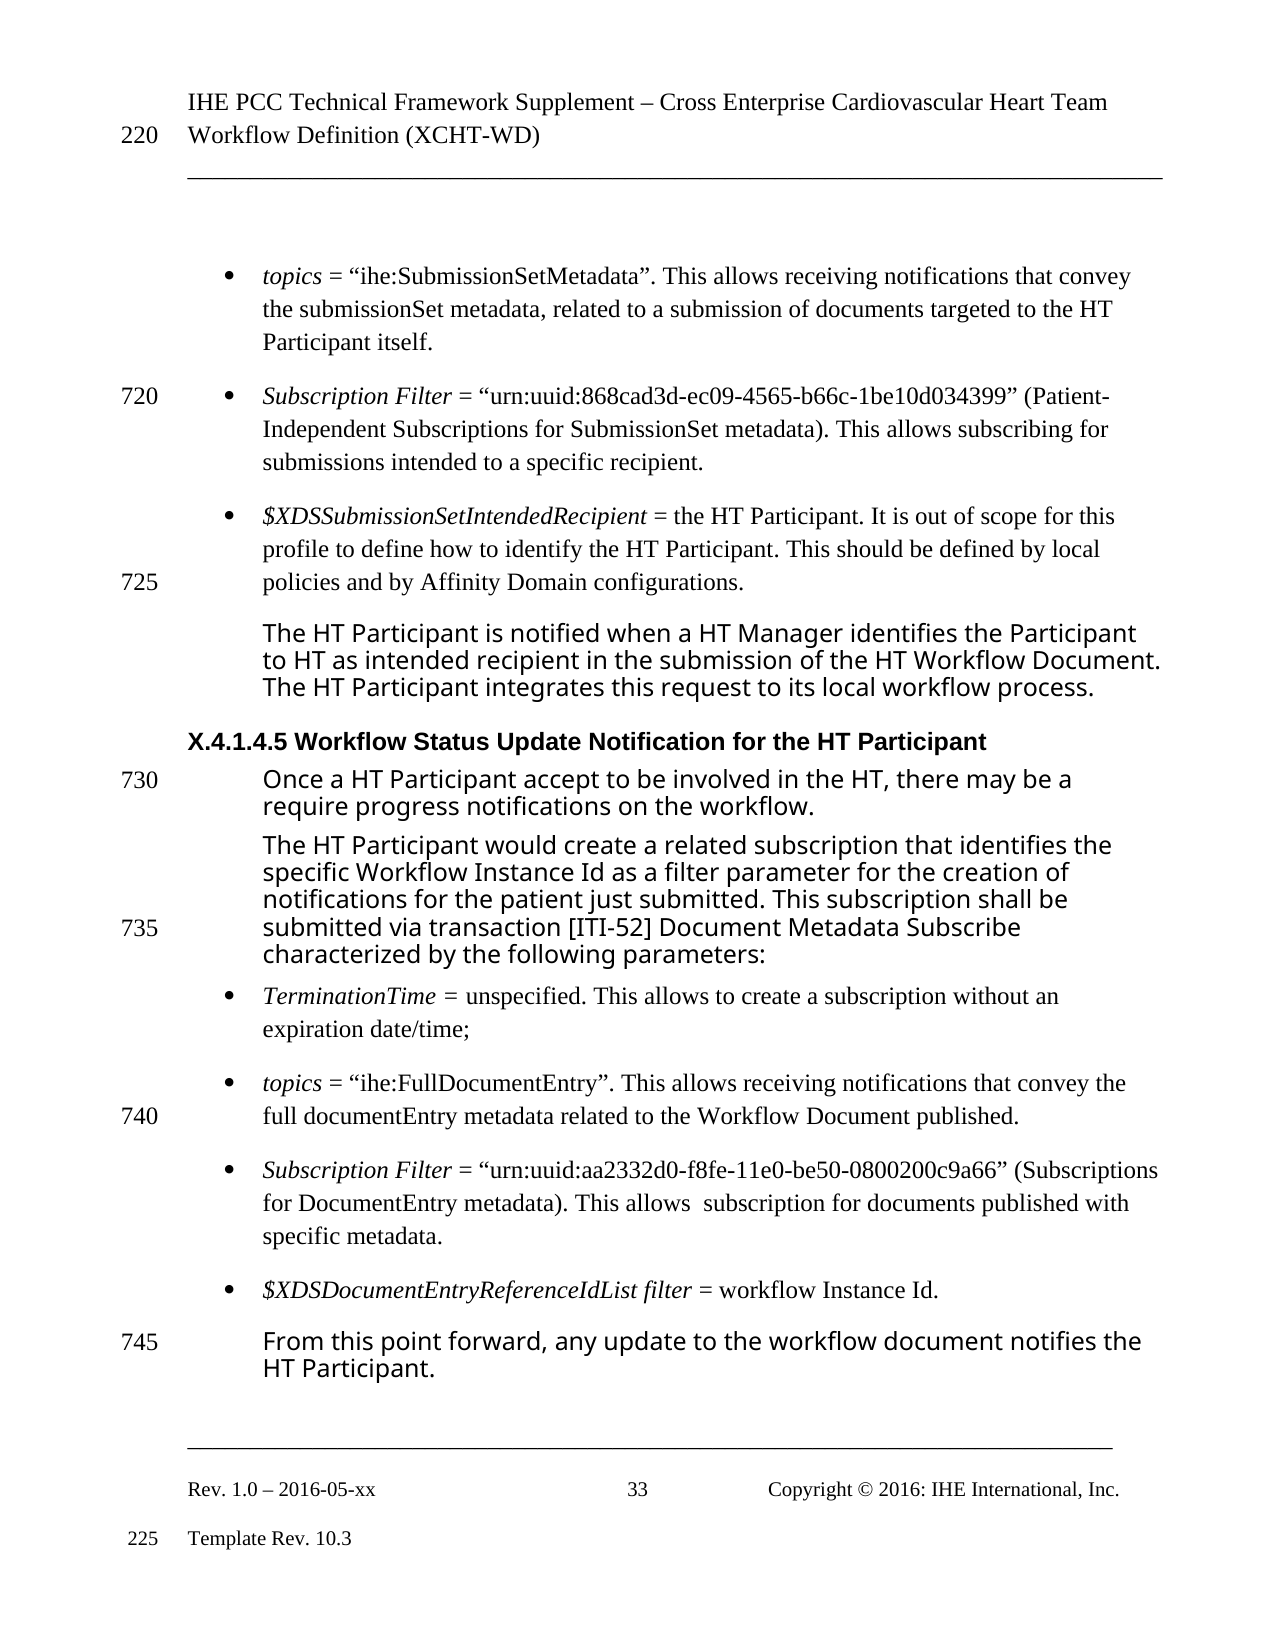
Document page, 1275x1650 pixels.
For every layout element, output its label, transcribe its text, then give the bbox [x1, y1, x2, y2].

list $XDSSubmissionSetIntendedRecipient = the HT Participant. It is out of scope for this profile to define how to identify the HT Participant. This should be defined by local policies and by Affinity Domain configurations. [225, 501, 1162, 596]
list topics = “ihe:FullDocumentEntry”. This allows receiving notifications that convey the full documentEntry metadata related to the Workflow Document published. [225, 1068, 1162, 1130]
text From this point forward, any update to the workflow document notifies the HT Participant. [262, 1328, 1162, 1383]
text Once a HT Participant accept to be involved in the HT, there may be a require progress notifications on the workflow. [262, 766, 1162, 821]
list $XDSDocumentEntryReferenceIdList filter = workflow Instance Id. [225, 1275, 1162, 1303]
list TerminationTime = unspecified. This allows to create a subscription without an expiration date/time; [225, 981, 1162, 1043]
list Subscription Filter = “urn:uuid:868cad3d-ec09-4565-b66c-1be10d034399” (Patient-Independent Subscriptions for SubmissionSet metadata). This allows subscribing for submissions intended to a specific recipient. [225, 381, 1162, 476]
text The HT Participant would create a related subscription that identifies the specific Workflow Instance Id as a filter parameter for the creation of notifications for the patient just submitted. This subscription shall be submitted via transaction [ITI-52] Document Metadata Subscribe characterized by the following parameters: [262, 833, 1162, 968]
list topics = “ihe:SubmissionSetMetadata”. This allows receiving notifications that convey the submissionSet metadata, related to a submission of documents targeted to the HT Participant itself. [225, 261, 1162, 356]
list Subscription Filter = “urn:uuid:aa2332d0-f8fe-11e0-be50-0800200c9a66” (Subscriptions for DocumentEntry metadata). This allows subscription for documents published with specific metadata. [225, 1155, 1162, 1249]
text The HT Participant is notified when a HT Manager identifies the Participant to HT as intended recipient in the submission of the HT Workflow Document. The HT Participant integrates this request to its local workflow process. [262, 621, 1162, 702]
subtitle X.4.1.4.5 Workflow Status Update Notification for the HT Participant [187, 727, 1162, 756]
